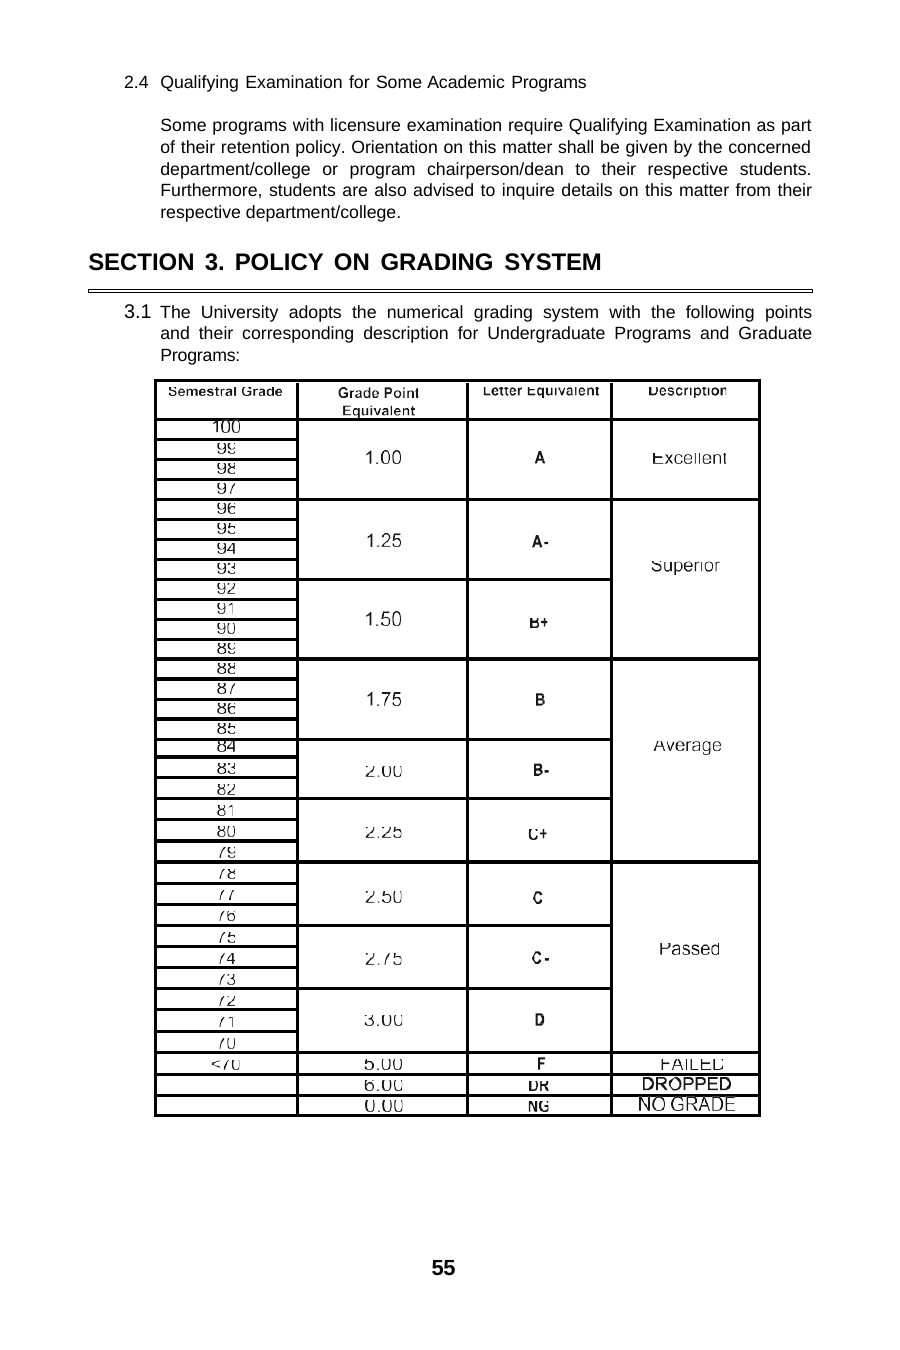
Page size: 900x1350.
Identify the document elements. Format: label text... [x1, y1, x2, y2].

picture [529, 1081, 549, 1091]
picture [217, 623, 235, 634]
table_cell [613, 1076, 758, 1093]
picture [217, 996, 235, 1006]
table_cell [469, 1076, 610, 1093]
picture [651, 561, 720, 575]
picture [530, 618, 548, 628]
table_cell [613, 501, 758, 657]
picture [217, 583, 235, 594]
picture [217, 953, 235, 964]
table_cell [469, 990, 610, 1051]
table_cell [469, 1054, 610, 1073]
picture [660, 943, 719, 955]
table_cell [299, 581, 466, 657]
picture [528, 1101, 549, 1112]
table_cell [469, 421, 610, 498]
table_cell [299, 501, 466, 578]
picture [217, 663, 235, 674]
picture [217, 974, 235, 985]
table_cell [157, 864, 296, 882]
picture [365, 827, 402, 838]
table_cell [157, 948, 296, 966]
picture [217, 911, 235, 921]
picture [217, 683, 235, 694]
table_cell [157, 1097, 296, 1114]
picture [217, 763, 235, 774]
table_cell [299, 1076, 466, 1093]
picture [377, 533, 401, 547]
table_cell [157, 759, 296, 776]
picture [365, 1100, 403, 1112]
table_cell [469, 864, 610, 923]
picture [483, 387, 599, 398]
picture [653, 453, 727, 464]
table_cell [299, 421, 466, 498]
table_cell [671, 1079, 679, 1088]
picture [217, 869, 236, 879]
picture [661, 1059, 723, 1070]
subtitle SECTION 3. POLICY ON GRADING SYSTEM [88, 248, 846, 276]
list Qualifying Examination for Some Academic Programs [124, 72, 846, 92]
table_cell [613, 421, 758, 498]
picture [217, 826, 235, 837]
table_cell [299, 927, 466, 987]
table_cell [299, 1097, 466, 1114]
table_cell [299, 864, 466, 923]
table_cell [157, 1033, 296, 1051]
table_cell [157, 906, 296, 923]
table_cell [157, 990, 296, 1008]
picture [338, 387, 419, 418]
picture [217, 784, 235, 795]
picture [217, 723, 235, 734]
picture [376, 450, 401, 464]
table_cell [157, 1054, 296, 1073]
picture [217, 563, 235, 574]
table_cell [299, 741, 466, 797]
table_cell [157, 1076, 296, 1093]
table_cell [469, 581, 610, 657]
picture [528, 829, 547, 840]
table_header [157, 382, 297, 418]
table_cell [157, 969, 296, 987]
picture [217, 932, 236, 943]
picture [217, 443, 235, 454]
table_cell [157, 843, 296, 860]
picture [376, 611, 401, 626]
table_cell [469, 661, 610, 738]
picture [365, 766, 402, 777]
picture [377, 692, 401, 706]
picture [221, 419, 240, 433]
picture [217, 741, 235, 752]
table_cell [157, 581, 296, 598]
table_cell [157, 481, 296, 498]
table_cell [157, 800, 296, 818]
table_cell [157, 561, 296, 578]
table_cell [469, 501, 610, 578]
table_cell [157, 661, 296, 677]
picture [653, 741, 721, 755]
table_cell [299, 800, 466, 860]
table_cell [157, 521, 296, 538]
picture [217, 543, 235, 554]
picture [217, 805, 233, 816]
picture [217, 847, 236, 858]
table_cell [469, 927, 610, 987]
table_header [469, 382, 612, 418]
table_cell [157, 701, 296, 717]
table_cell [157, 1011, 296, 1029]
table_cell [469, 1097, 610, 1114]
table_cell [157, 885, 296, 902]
picture [217, 483, 235, 494]
picture [365, 953, 402, 965]
picture [217, 703, 235, 714]
text Some programs with licensure examination require Qualifying Examination as part of their retention policy. Orientation on this matter shall be given by the concerned department/college or program chairperson/dean to their respective students. Furthermore, students are also advised to inquire details on this matter from their respective department/college. [160, 115, 812, 222]
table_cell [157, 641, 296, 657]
picture [217, 503, 235, 514]
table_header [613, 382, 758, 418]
picture [217, 603, 233, 614]
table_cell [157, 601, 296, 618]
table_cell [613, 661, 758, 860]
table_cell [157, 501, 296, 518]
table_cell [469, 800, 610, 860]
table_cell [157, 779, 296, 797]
picture [217, 1017, 233, 1027]
picture [365, 891, 402, 903]
picture [211, 1060, 240, 1070]
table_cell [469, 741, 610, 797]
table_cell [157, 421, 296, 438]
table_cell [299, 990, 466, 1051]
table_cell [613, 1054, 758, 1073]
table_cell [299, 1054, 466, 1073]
picture [671, 1096, 735, 1111]
picture [364, 1080, 403, 1091]
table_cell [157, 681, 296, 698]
picture [217, 523, 235, 534]
picture [364, 1059, 402, 1070]
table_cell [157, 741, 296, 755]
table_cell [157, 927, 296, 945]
picture [217, 1038, 235, 1049]
picture [639, 1096, 665, 1111]
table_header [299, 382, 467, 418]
picture [168, 387, 282, 396]
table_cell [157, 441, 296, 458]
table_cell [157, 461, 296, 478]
picture [217, 463, 235, 474]
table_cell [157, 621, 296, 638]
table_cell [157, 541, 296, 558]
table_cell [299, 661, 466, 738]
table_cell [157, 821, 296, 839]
picture [217, 643, 235, 654]
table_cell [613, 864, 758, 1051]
list The University adopts the numerical grading system with the following points and their corresponding description for Undergraduate Programs and Graduate Programs: [124, 299, 812, 365]
picture [217, 890, 235, 900]
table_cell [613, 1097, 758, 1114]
picture [649, 387, 727, 398]
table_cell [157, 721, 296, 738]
picture [364, 1015, 403, 1026]
